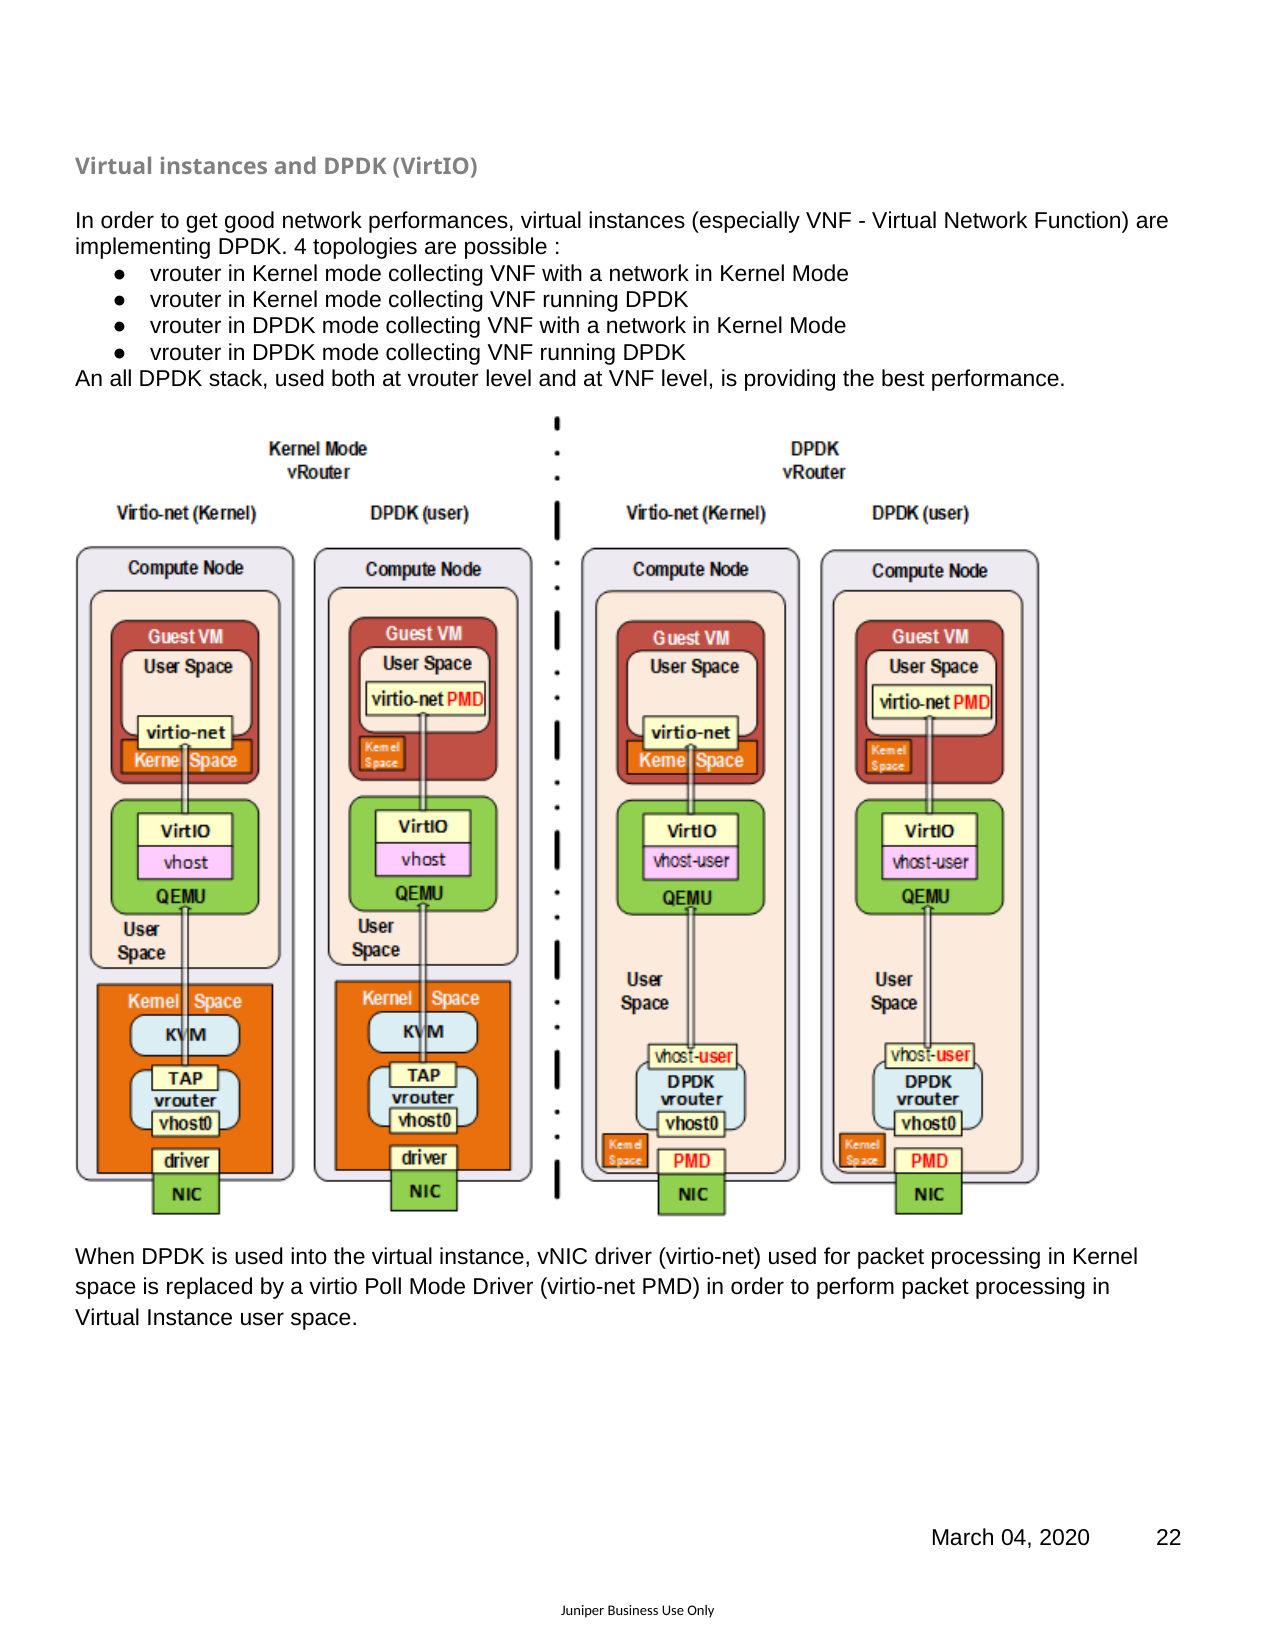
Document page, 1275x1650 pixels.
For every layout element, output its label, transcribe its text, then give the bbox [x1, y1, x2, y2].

list vrouter in DPDK mode collecting VNF with a network in Kernel Mode [112, 312, 1181, 338]
list vrouter in Kernel mode collecting VNF running DPDK [112, 286, 1181, 312]
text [75, 150, 1181, 181]
list vrouter in Kernel mode collecting VNF with a network in Kernel Mode [112, 259, 1181, 286]
picture [75, 416, 1041, 1218]
text An all DPDK stack, used both at vrouter level and at VNF level, is providing the best performance. [75, 365, 1181, 391]
list vrouter in DPDK mode collecting VNF running DPDK [112, 338, 1181, 365]
text In order to get good network performances, virtual instances (especially VNF - Virtual Network Function) are implementing DPDK. 4 topologies are possible : [75, 207, 1181, 259]
text When DPDK is used into the virtual instance, vNIC driver (virtio-net) used for packet processing in Kernel space is replaced by a virtio Poll Mode Driver (virtio-net PMD) in order to perform packet processing in Virtual Instance user space. [75, 1243, 1181, 1330]
